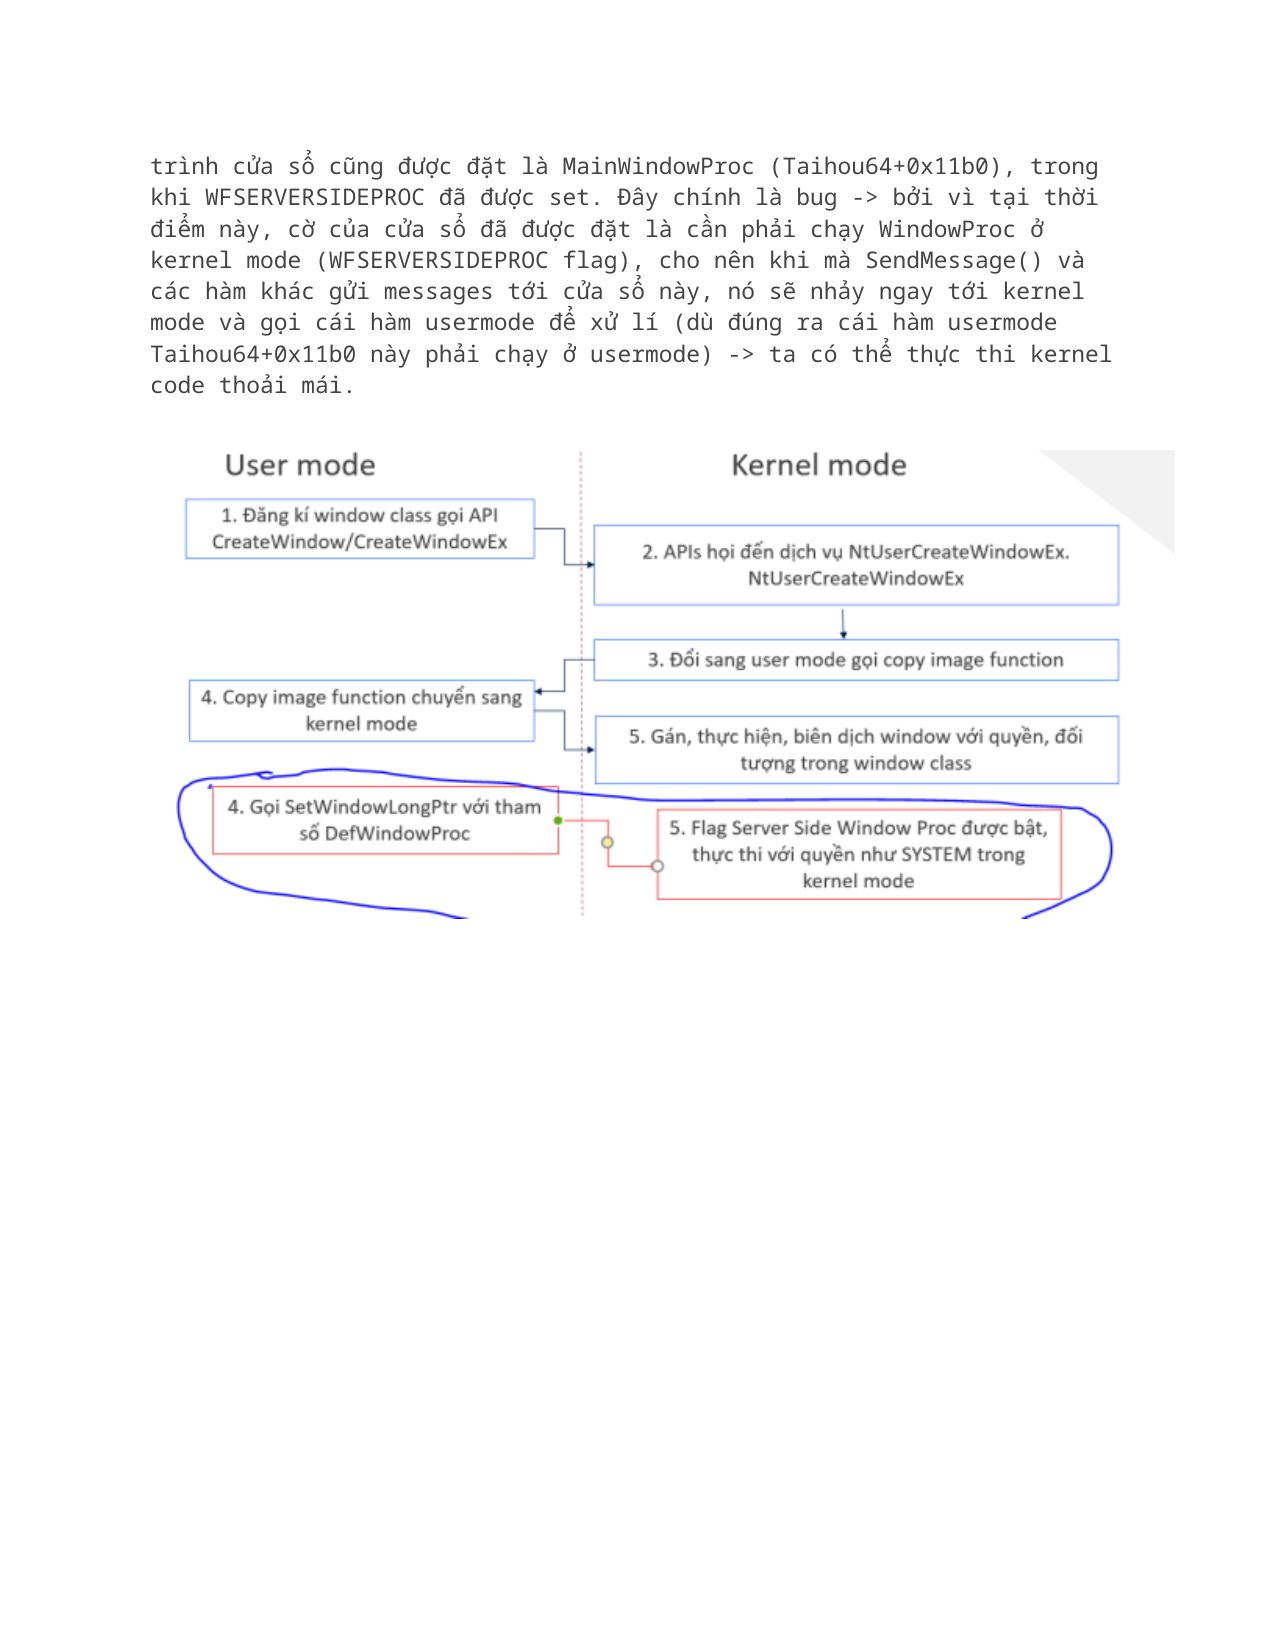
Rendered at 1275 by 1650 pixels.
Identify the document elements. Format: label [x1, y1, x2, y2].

picture [150, 450, 1175, 919]
text [150, 150, 1125, 400]
